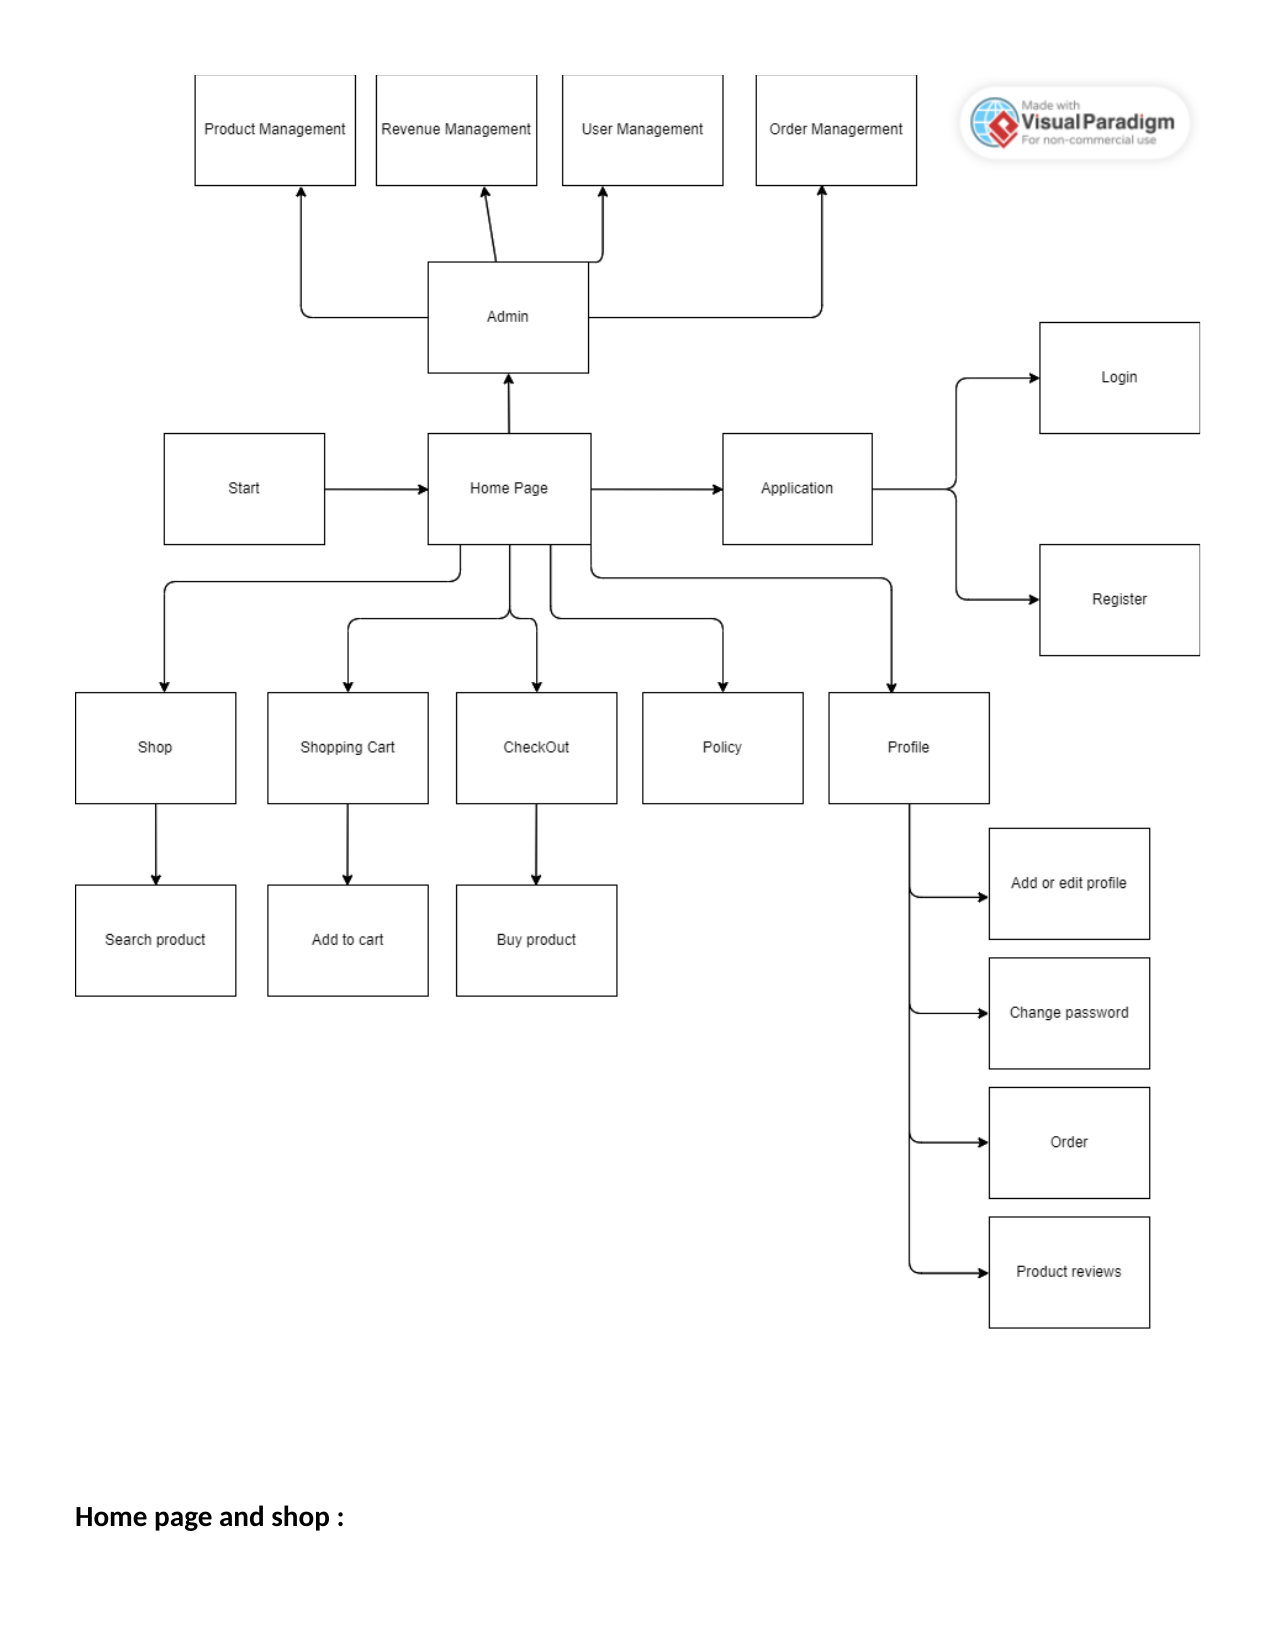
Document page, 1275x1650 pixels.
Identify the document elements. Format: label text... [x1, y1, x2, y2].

text Home page and shop : [75, 1498, 1200, 1534]
picture [75, 75, 1200, 1330]
